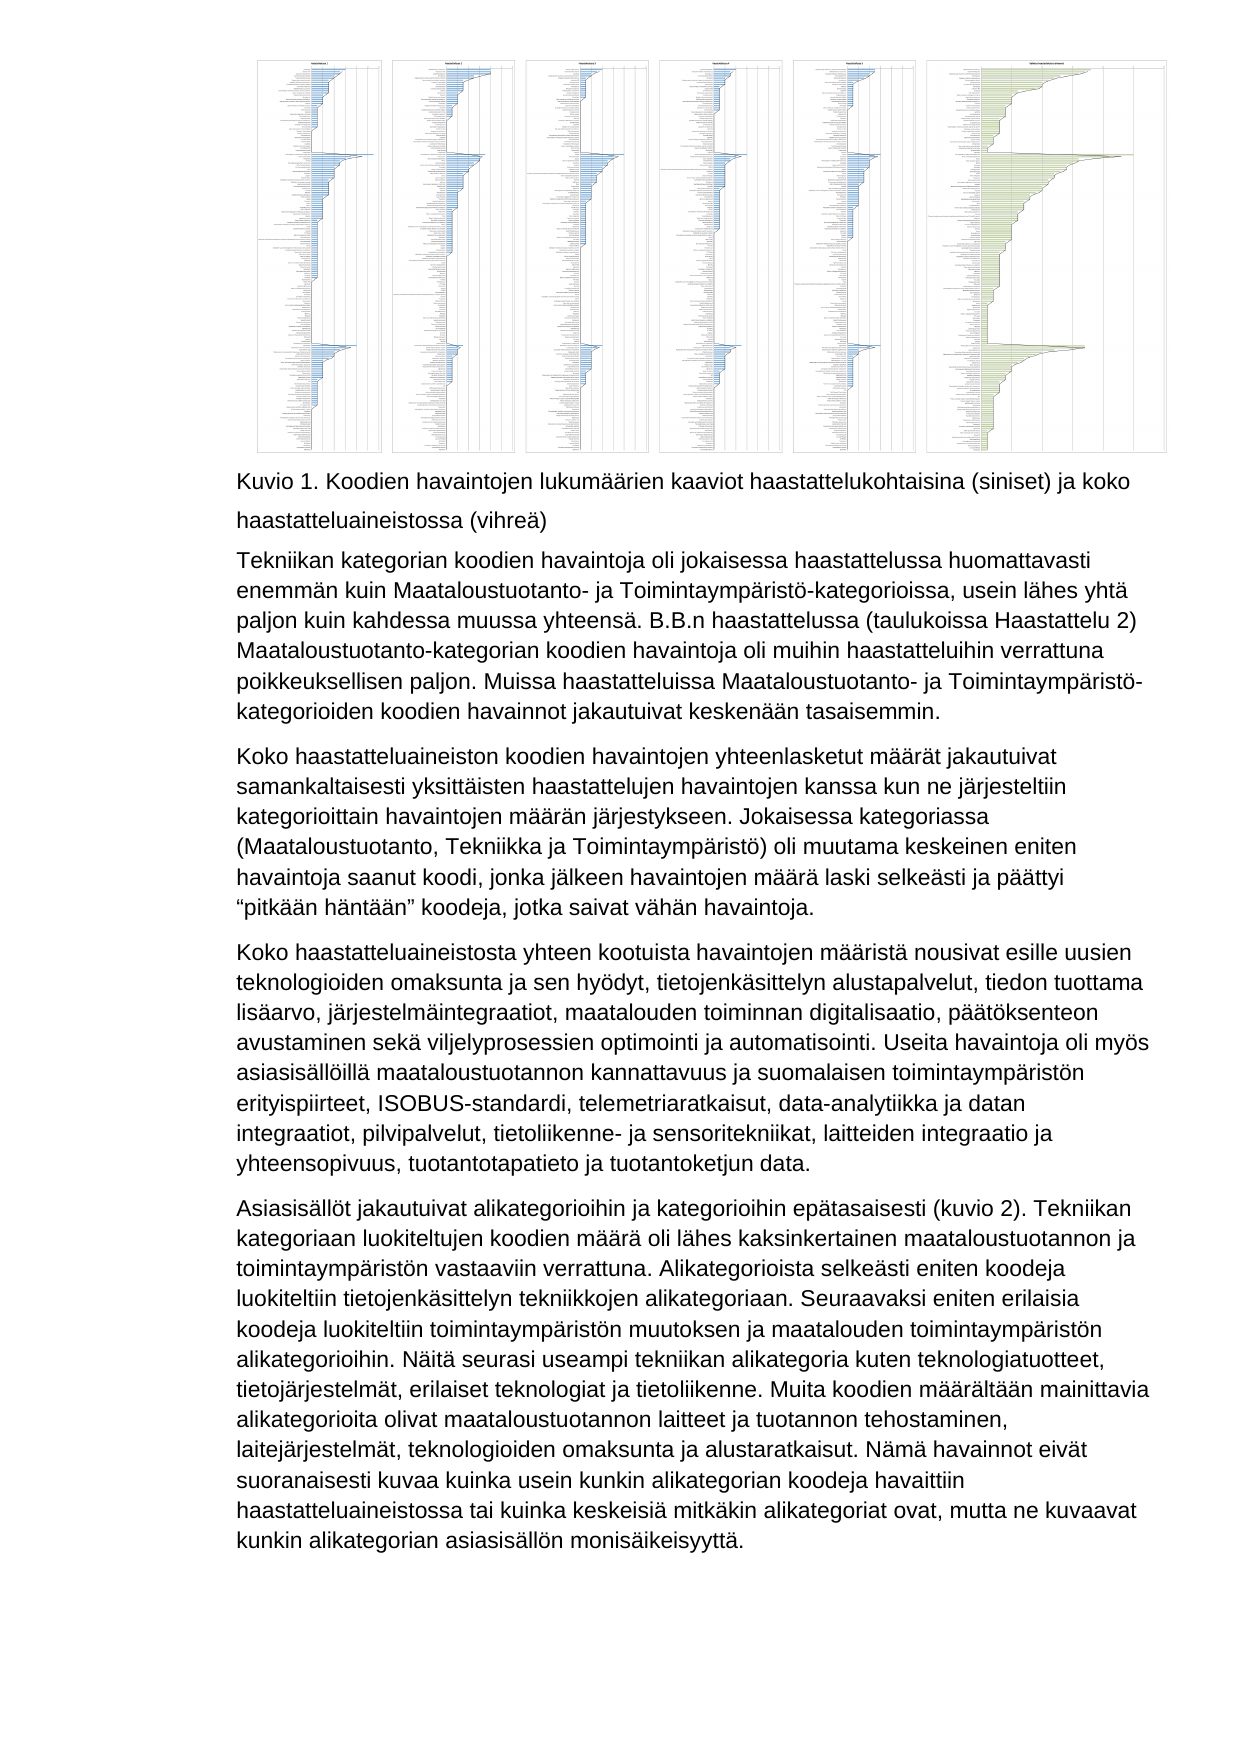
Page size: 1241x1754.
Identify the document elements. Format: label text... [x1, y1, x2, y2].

text Tekniikan kategorian koodien havaintoja oli jokaisessa haastattelussa huomattavasti enemmän kuin Maataloustuotanto- ja Toimintaympäristö-kategorioissa, usein lähes yhtä paljon kuin kahdessa muussa yhteensä. B.B.n haastattelussa (taulukoissa Haastattelu 2) Maataloustuotanto-kategorian koodien havaintoja oli muihin haastatteluihin verrattuna poikkeuksellisen paljon. Muissa haastatteluissa Maataloustuotanto- ja Toimintaympäristö-kategorioiden koodien havainnot jakautuivat keskenään tasaisemmin. [236, 547, 1152, 724]
text Asiasisällöt jakautuivat alikategorioihin ja kategorioihin epätasaisesti (kuvio 2). Tekniikan kategoriaan luokiteltujen koodien määrä oli lähes kaksinkertainen maataloustuotannon ja toimintaympäristön vastaaviin verrattuna. Alikategorioista selkeästi eniten koodeja luokiteltiin tietojenkäsittelyn tekniikkojen alikategoriaan. Seuraavaksi eniten erilaisia koodeja luokiteltiin toimintaympäristön muutoksen ja maatalouden toimintaympäristön alikategorioihin. Näitä seurasi useampi tekniikan alikategoria kuten teknologiatuotteet, tietojärjestelmät, erilaiset teknologiat ja tietoliikenne. Muita koodien määrältään mainittavia alikategorioita olivat maataloustuotannon laitteet ja tuotannon tehostaminen, laitejärjestelmät, teknologioiden omaksunta ja alustaratkaisut. Nämä havainnot eivät suoranaisesti kuvaa kuinka usein kunkin alikategorian koodeja havaittiin haastatteluaineistossa tai kuinka keskeisiä mitkäkin alikategoriat ovat, mutta ne kuvaavat kunkin alikategorian asiasisällön monisäikeisyyttä. [236, 1195, 1152, 1553]
text Koko haastatteluaineistosta yhteen kootuista havaintojen määristä nousivat esille uusien teknologioiden omaksunta ja sen hyödyt, tietojenkäsittelyn alustapalvelut, tiedon tuottama lisäarvo, järjestelmäintegraatiot, maatalouden toiminnan digitalisaatio, päätöksenteon avustaminen sekä viljelyprosessien optimointi ja automatisointi. Useita havaintoja oli myös asiasisällöillä maataloustuotannon kannattavuus ja suomalaisen toimintaympäristön erityispiirteet, ISOBUS-standardi, telemetriaratkaisut, data-analytiikka ja datan integraatiot, pilvipalvelut, tietoliikenne- ja sensoritekniikat, laitteiden integraatio ja yhteensopivuus, tuotantotapatieto ja tuotantoketjun data. [236, 938, 1152, 1176]
text Koko haastatteluaineiston koodien havaintojen yhteenlasketut määrät jakautuivat samankaltaisesti yksittäisten haastattelujen havaintojen kanssa kun ne järjesteltiin kategorioittain havaintojen määrän järjestykseen. Jokaisessa kategoriassa (Maataloustuotanto, Tekniikka ja Toimintaympäristö) oli muutama keskeinen eniten havaintoja saanut koodi, jonka jälkeen havaintojen määrä laski selkeästi ja päättyi “pitkään häntään” koodeja, jotka saivat vähän havaintoja. [236, 743, 1152, 920]
picture [255, 59, 1171, 455]
